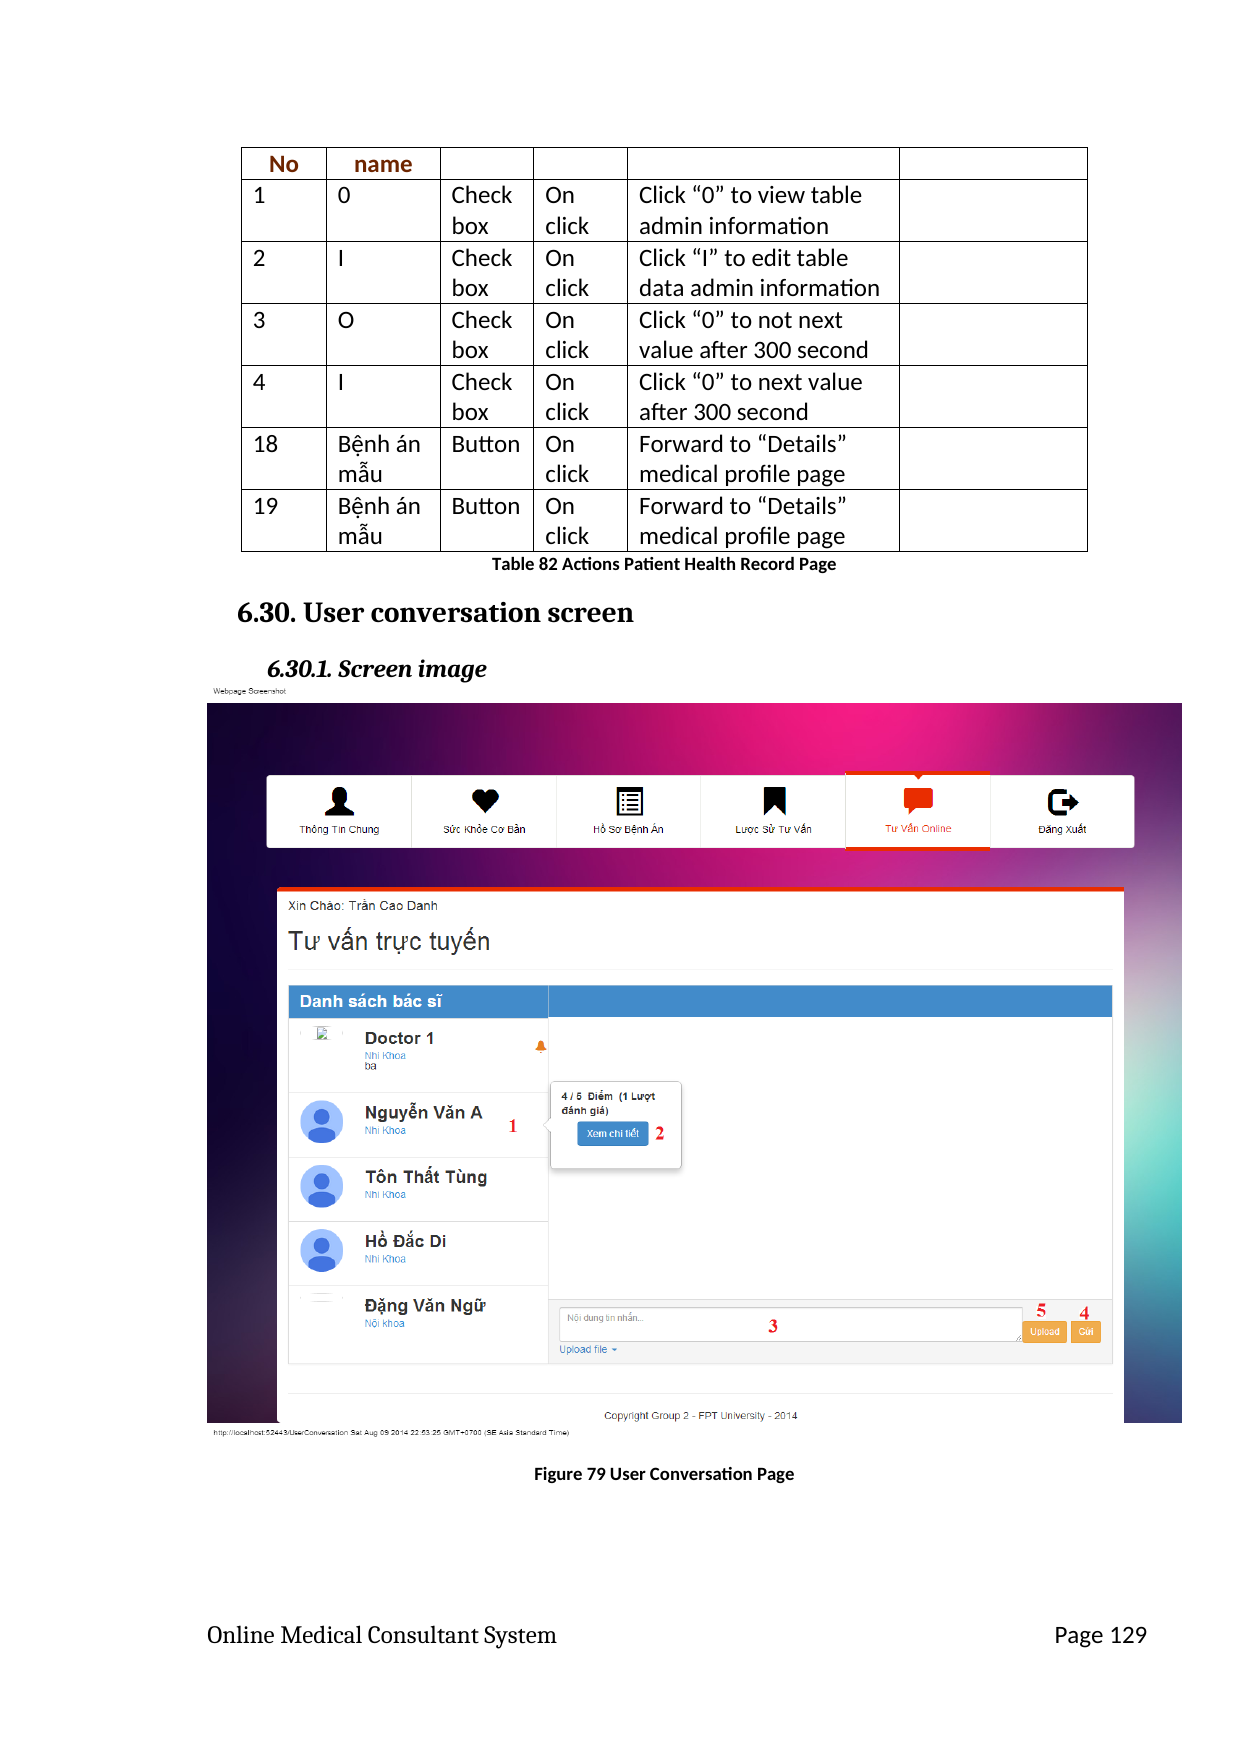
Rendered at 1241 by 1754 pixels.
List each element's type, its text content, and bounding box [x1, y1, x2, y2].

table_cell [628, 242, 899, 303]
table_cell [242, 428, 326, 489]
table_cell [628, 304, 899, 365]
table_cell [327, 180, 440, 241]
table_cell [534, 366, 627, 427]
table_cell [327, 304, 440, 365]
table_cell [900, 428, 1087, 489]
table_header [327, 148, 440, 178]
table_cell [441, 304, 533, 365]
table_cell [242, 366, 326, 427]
text Figure 79 User Conversation Page [207, 1462, 1122, 1485]
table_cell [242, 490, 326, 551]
subtitle Screen image [267, 655, 1122, 684]
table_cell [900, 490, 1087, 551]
subtitle User conversation screen [237, 596, 1122, 629]
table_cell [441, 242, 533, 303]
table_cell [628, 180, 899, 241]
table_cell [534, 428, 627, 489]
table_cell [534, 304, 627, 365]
picture [207, 688, 1182, 1437]
text Table 82 Actions Patient Health Record Page [207, 552, 1122, 575]
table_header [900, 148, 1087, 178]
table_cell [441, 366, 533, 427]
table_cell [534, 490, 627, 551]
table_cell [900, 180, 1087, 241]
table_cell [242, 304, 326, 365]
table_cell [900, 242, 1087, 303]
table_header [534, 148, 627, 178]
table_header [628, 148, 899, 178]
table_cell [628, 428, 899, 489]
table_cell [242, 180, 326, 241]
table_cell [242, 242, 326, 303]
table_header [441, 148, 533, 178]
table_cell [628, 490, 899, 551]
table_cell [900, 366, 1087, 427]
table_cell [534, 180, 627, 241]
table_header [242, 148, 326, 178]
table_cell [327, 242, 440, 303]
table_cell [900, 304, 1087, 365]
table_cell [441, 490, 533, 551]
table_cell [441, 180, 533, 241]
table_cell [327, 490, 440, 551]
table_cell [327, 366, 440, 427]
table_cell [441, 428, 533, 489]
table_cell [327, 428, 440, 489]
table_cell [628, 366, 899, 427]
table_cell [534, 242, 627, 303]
